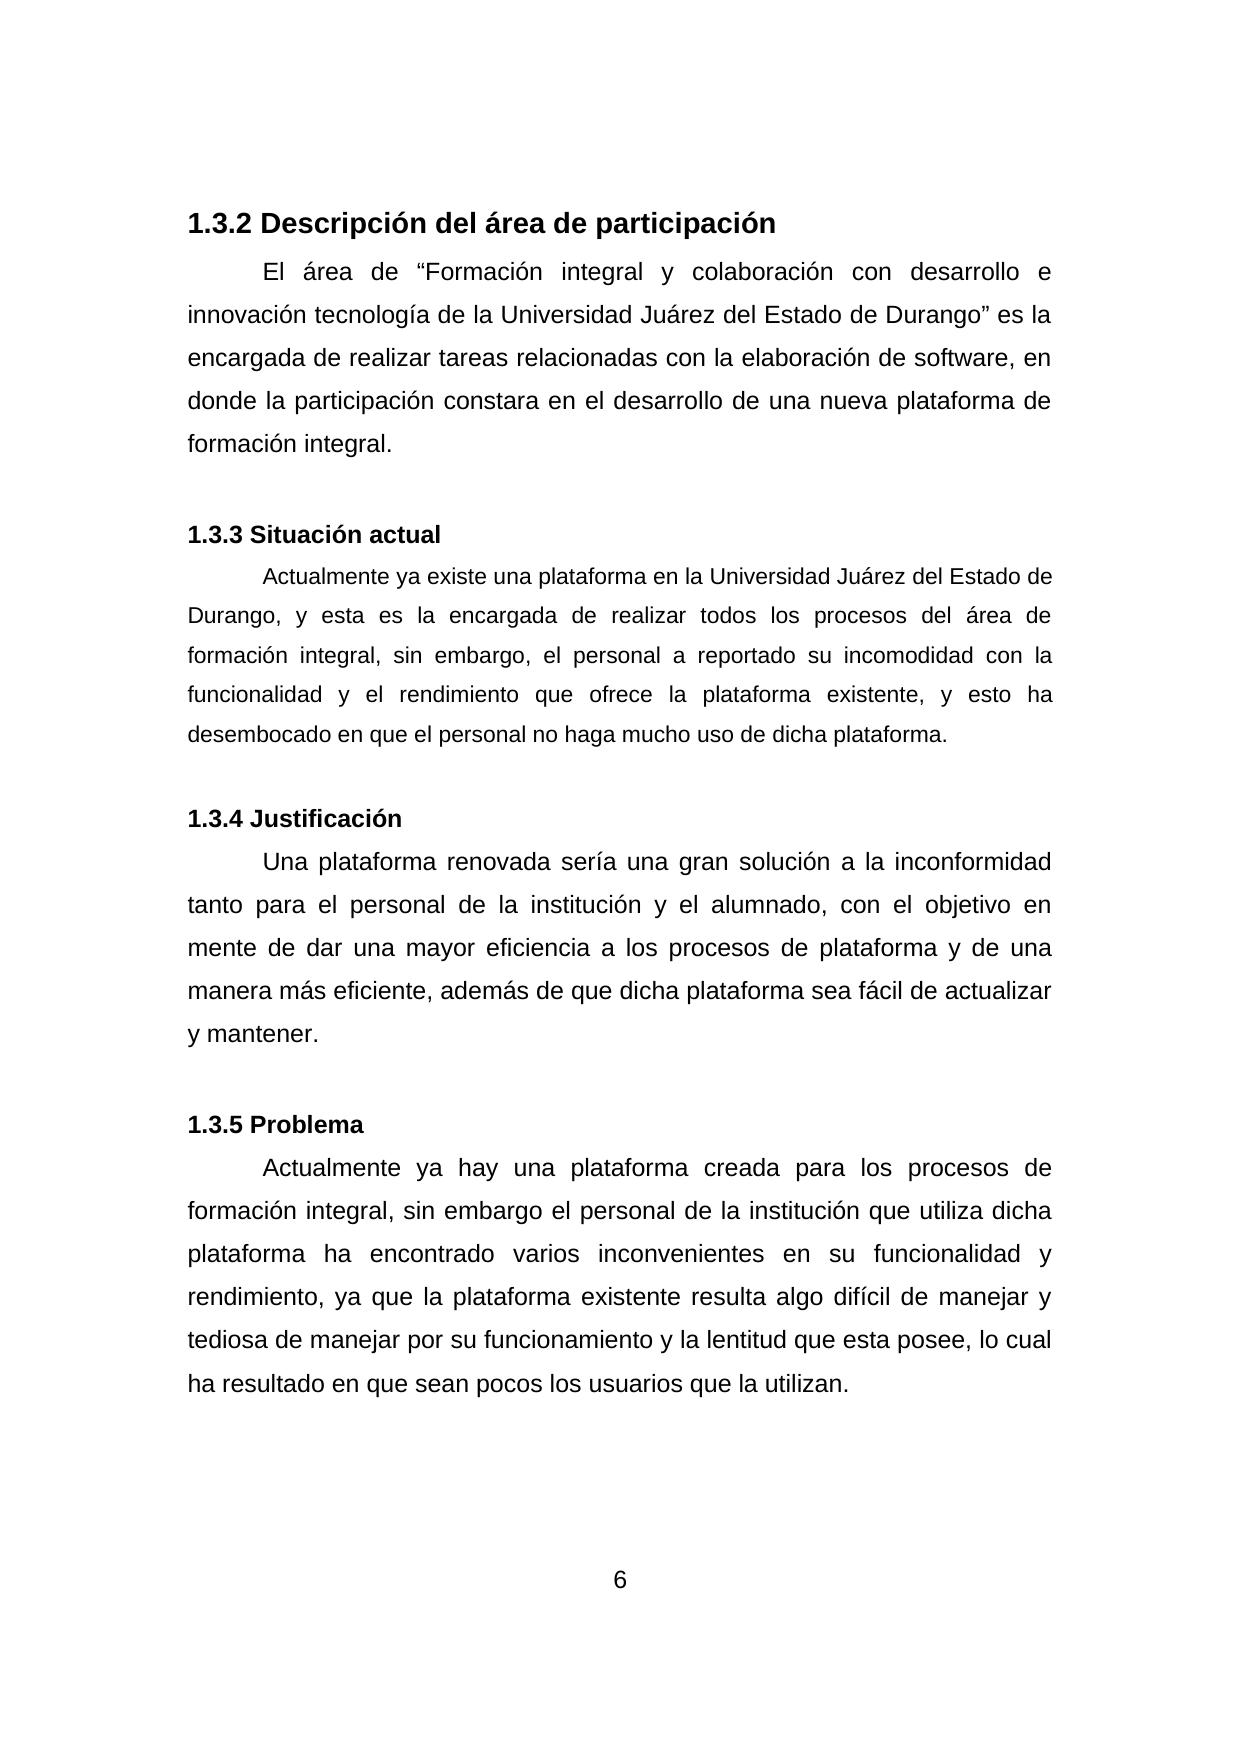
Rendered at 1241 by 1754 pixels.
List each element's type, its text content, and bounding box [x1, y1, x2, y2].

subtitle 1.3.2 Descripción del área de participación [187, 206, 1053, 240]
subtitle 1.3.3 Situación actual [187, 519, 1053, 548]
subtitle 1.3.4 Justificación [187, 804, 1053, 832]
text El área de “Formación integral y colaboración con desarrollo e innovación tecnología de la Universidad Juárez del Estado de Durango” es la encargada de realizar tareas relacionadas con la elaboración de software, en donde la participación constara en el desarrollo de una nueva plataforma de formación integral. [187, 257, 1053, 458]
text Actualmente ya existe una plataforma en la Universidad Juárez del Estado de Durango, y esta es la encargada de realizar todos los procesos del área de formación integral, sin embargo, el personal a reportado su incomodidad con la funcionalidad y el rendimiento que ofrece la plataforma existente, y esto ha desembocado en que el personal no haga mucho uso de dicha plataforma. [187, 563, 1053, 747]
text Actualmente ya hay una plataforma creada para los procesos de formación integral, sin embargo el personal de la institución que utiliza dicha plataforma ha encontrado varios inconvenientes en su funcionalidad y rendimiento, ya que la plataforma existente resulta algo difícil de manejar y tediosa de manejar por su funcionamiento y la lentitud que esta posee, lo cual ha resultado en que sean pocos los usuarios que la utilizan. [187, 1153, 1053, 1397]
text Una plataforma renovada sería una gran solución a la inconformidad tanto para el personal de la institución y el alumnado, con el objetivo en mente de dar una mayor eficiencia a los procesos de plataforma y de una manera más eficiente, además de que dicha plataforma sea fácil de actualizar y mantener. [187, 847, 1053, 1048]
subtitle 1.3.5 Problema [187, 1110, 1053, 1138]
